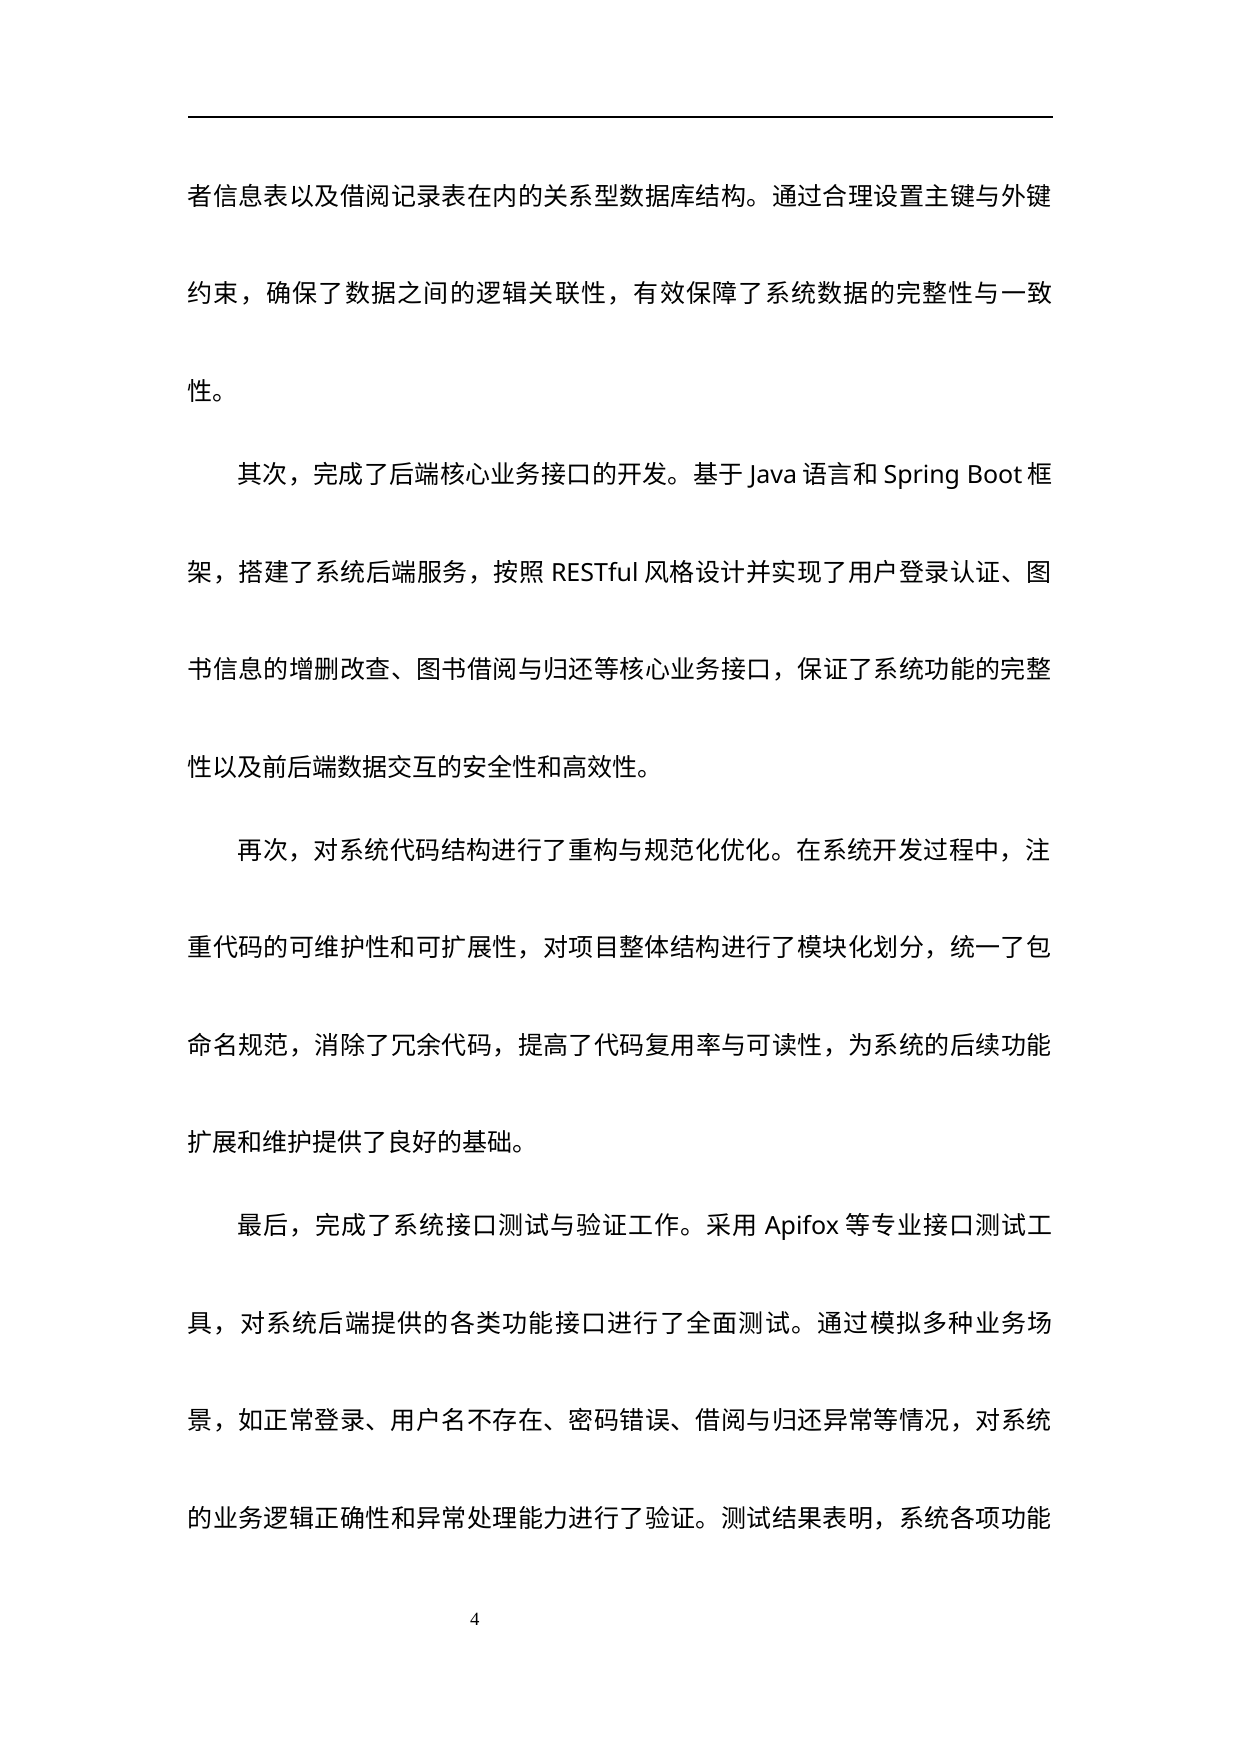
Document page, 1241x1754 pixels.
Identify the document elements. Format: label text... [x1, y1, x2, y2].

text 其次，完成了后端核心业务接口的开发。基于Java语言和Spring Boot框架，搭建了系统后端服务，按照RESTful风格设计并实现了用户登录认证、图书信息的增删改查、图书借阅与归还等核心业务接口，保证了系统功能的完整性以及前后端数据交互的安全性和高效性。 [187, 440, 1053, 798]
text 再次，对系统代码结构进行了重构与规范化优化。在系统开发过程中，注重代码的可维护性和可扩展性，对项目整体结构进行了模块化划分，统一了包命名规范，消除了冗余代码，提高了代码复用率与可读性，为系统的后续功能扩展和维护提供了良好的基础。 [187, 816, 1053, 1173]
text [187, 1191, 1053, 1549]
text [187, 162, 1053, 422]
